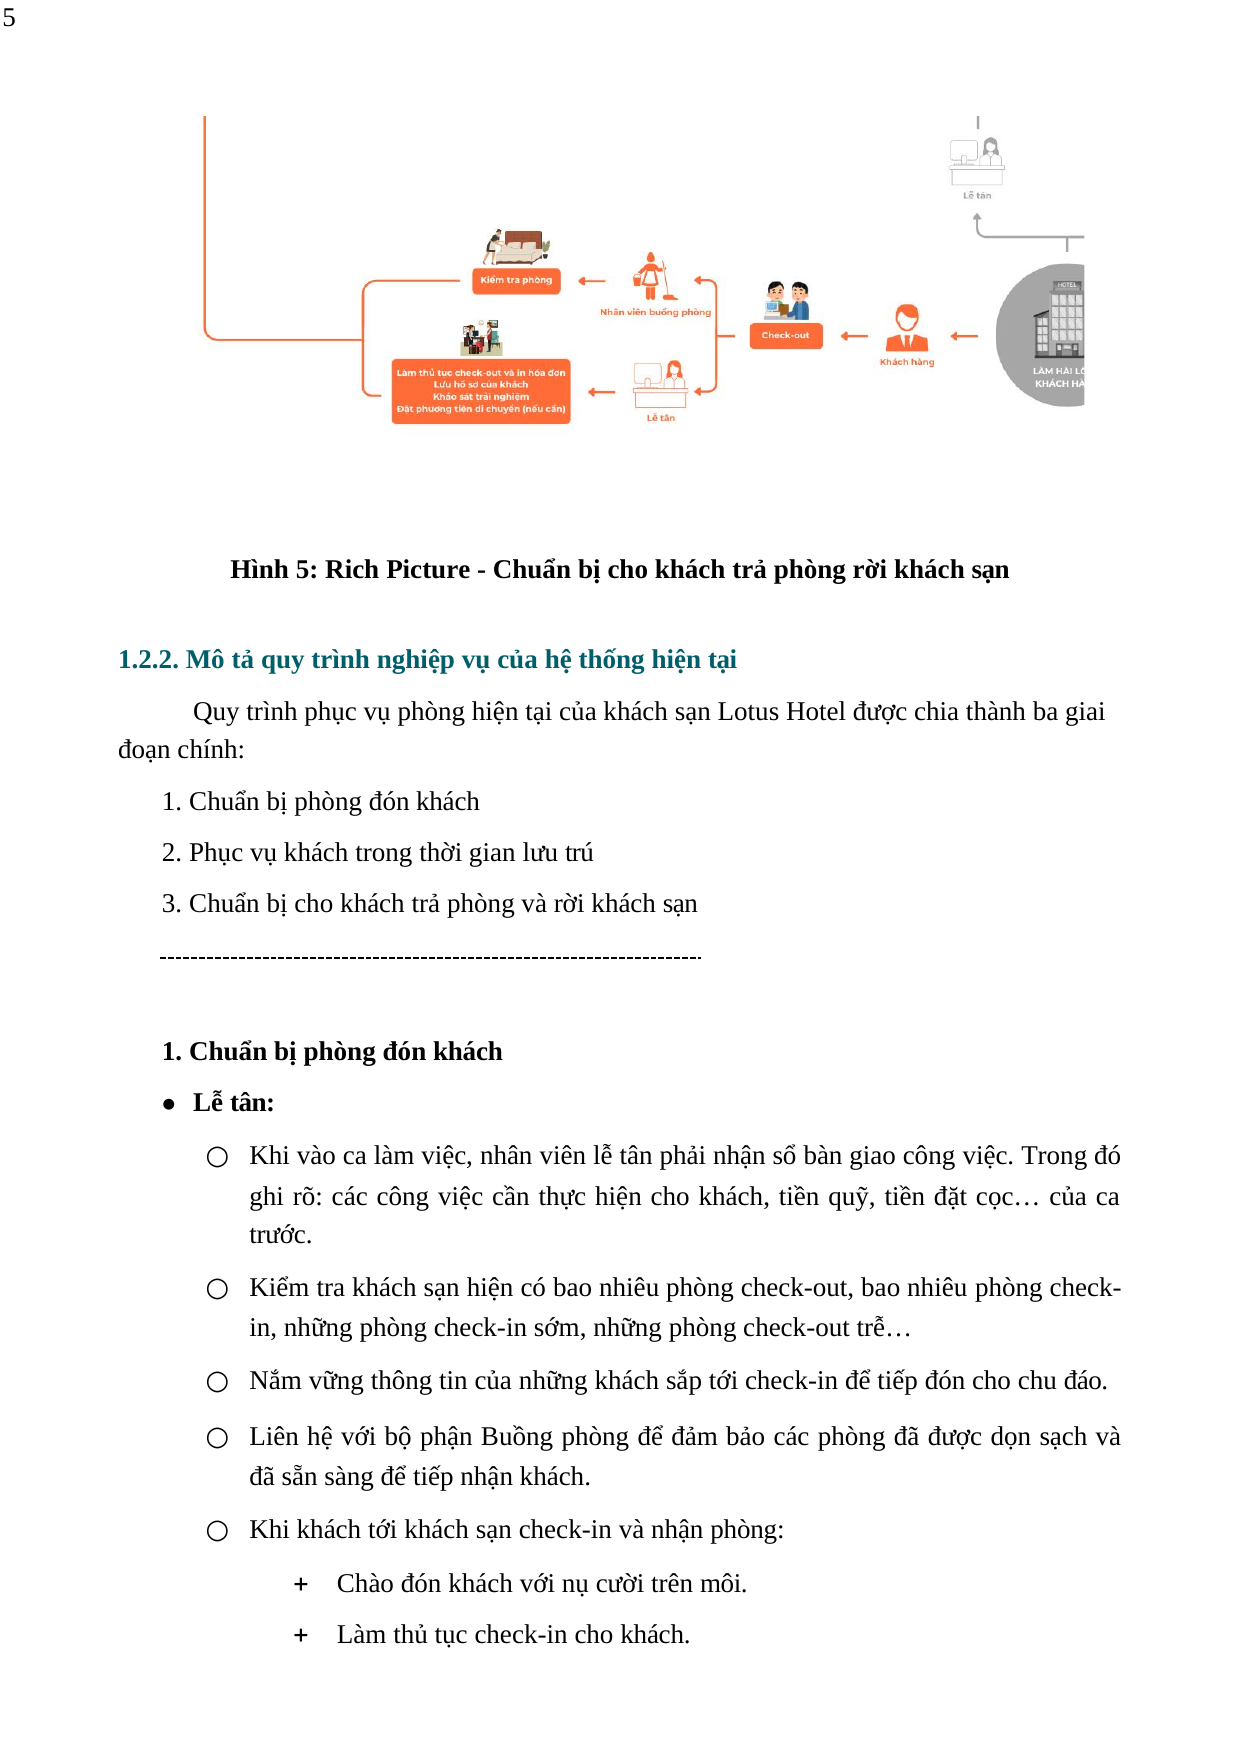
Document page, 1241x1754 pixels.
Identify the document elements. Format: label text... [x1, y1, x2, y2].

list Kiểm tra khách sạn hiện có bao nhiêu phòng check-out, bao nhiêu phòng check- in, những phòng check-in sớm, những phòng check-out trễ… [205, 1267, 1122, 1343]
text Hình 5: Rich Picture - Chuẩn bị cho khách trả phòng rời khách sạn [88, 553, 1152, 584]
list Chuẩn bị cho khách trả phòng và rời khách sạn [162, 888, 1152, 919]
list Nắm vững thông tin của những khách sắp tới check-in để tiếp đón cho chu đáo. [205, 1361, 1152, 1398]
list Làm thủ tục check-in cho khách. [293, 1618, 1152, 1649]
list Mô tả quy trình nghiệp vụ của hệ thống hiện tại [118, 644, 1152, 675]
list Liên hệ với bộ phận Buồng phòng để đảm bảo các phòng đã được dọn sạch và đã sẵn sàng để tiếp nhận khách. [205, 1416, 1122, 1491]
list Khi khách tới khách sạn check-in và nhận phòng: [205, 1509, 1152, 1546]
list Chuẩn bị phòng đón khách [162, 1035, 1152, 1066]
list Lễ tân: [162, 1086, 1152, 1117]
list Phục vụ khách trong thời gian lưu trú [162, 836, 1152, 867]
list Khi vào ca làm việc, nhân viên lễ tân phải nhận sổ bàn giao công việc. Trong đó ghi rõ: các công việc cần thực hiện cho khách, tiền quỹ, tiền đặt cọc… của ca trước. [205, 1136, 1122, 1249]
list Chuẩn bị phòng đón khách [162, 785, 1152, 816]
list Chào đón khách với nụ cười trên môi. [293, 1567, 1152, 1598]
picture [197, 116, 1085, 516]
text Quy trình phục vụ phòng hiện tại của khách sạn Lotus Hotel được chia thành ba giai đoạn chính: [118, 695, 1152, 764]
